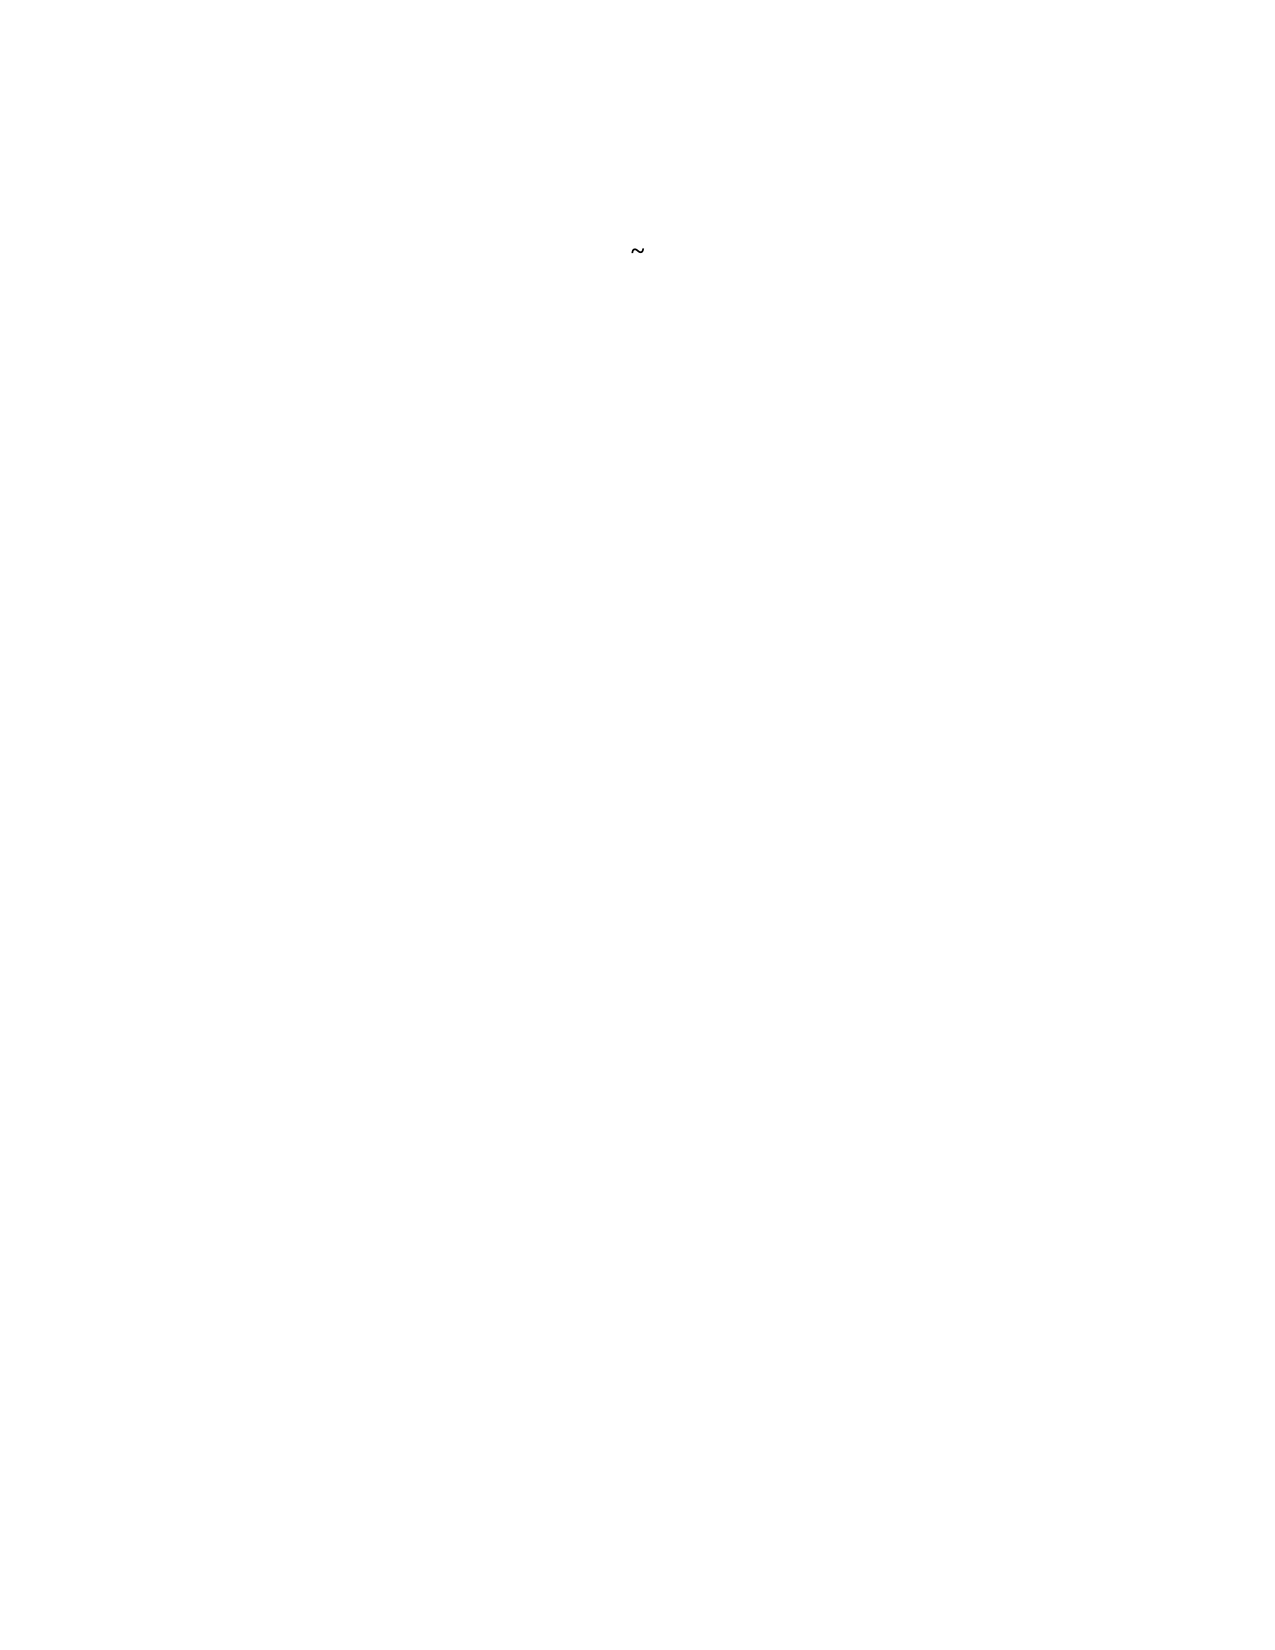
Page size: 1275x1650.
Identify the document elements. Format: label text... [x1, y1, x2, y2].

text ~ [150, 236, 1125, 265]
